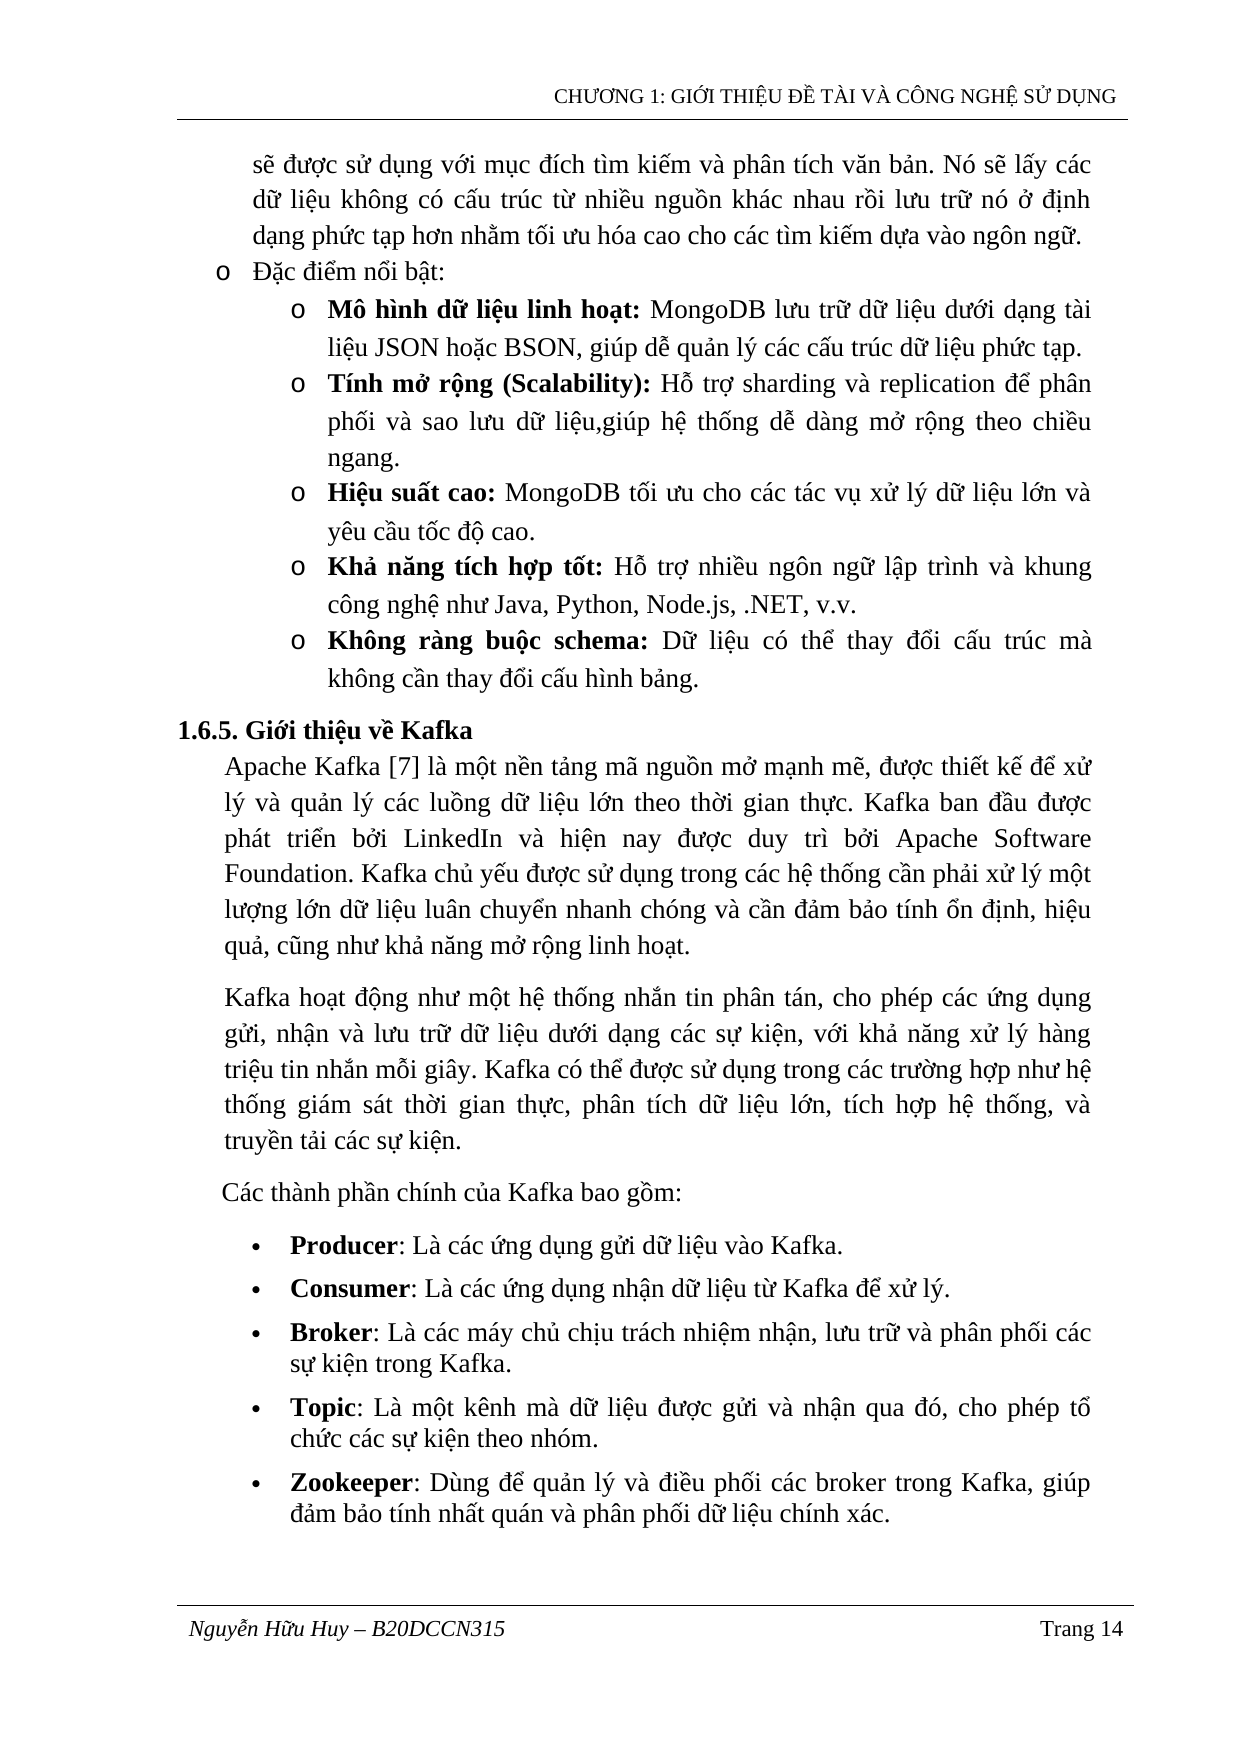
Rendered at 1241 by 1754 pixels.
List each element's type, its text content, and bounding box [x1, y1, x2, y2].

list Hiệu suất cao: MongoDB tối ưu cho các tác vụ xử lý dữ liệu lớn và yêu cầu tốc độ cao. [290, 477, 1092, 546]
list Consumer: Là các ứng dụng nhận dữ liệu từ Kafka để xử lý. [252, 1273, 1092, 1304]
text Các thành phần chính của Kafka bao gồm: [177, 1177, 1092, 1208]
list Zookeeper: Dùng để quản lý và điều phối các broker trong Kafka, giúp đảm bảo tính nhất quán và phân phối dữ liệu chính xác. [252, 1466, 1092, 1528]
list Không ràng buộc schema: Dữ liệu có thể thay đổi cấu trúc mà không cần thay đổi cấu hình bảng. [290, 624, 1092, 693]
list Producer: Là các ứng dụng gửi dữ liệu vào Kafka. [252, 1229, 1092, 1260]
list Broker: Là các máy chủ chịu trách nhiệm nhận, lưu trữ và phân phối các sự kiện trong Kafka. [252, 1316, 1092, 1378]
list Tính mở rộng (Scalability): Hỗ trợ sharding và replication để phân phối và sao lưu dữ liệu,giúp hệ thống dễ dàng mở rộng theo chiều ngang. [290, 367, 1092, 472]
list Khả năng tích hợp tốt: Hỗ trợ nhiều ngôn ngữ lập trình và khung công nghệ như Java, Python, Node.js, .NET, v.v. [290, 550, 1092, 619]
subtitle 1.6.5. Giới thiệu về Kafka [177, 714, 1092, 746]
list Topic: Là một kênh mà dữ liệu được gửi và nhận qua đó, cho phép tổ chức các sự kiện theo nhóm. [252, 1391, 1092, 1453]
list Mô hình dữ liệu linh hoạt: MongoDB lưu trữ dữ liệu dưới dạng tài liệu JSON hoặc BSON, giúp dễ quản lý các cấu trúc dữ liệu phức tạp. [290, 293, 1092, 362]
text Apache Kafka [7] là một nền tảng mã nguồn mở mạnh mẽ, được thiết kế để xử lý và quản lý các luồng dữ liệu lớn theo thời gian thực. Kafka ban đầu được phát triển bởi LinkedIn và hiện nay được duy trì bởi Apache Software Foundation. Kafka chủ yếu được sử dụng trong các hệ thống cần phải xử lý một lượng lớn dữ liệu luân chuyển nhanh chóng và cần đảm bảo tính ổn định, hiệu quả, cũng như khả năng mở rộng linh hoạt. [224, 750, 1092, 960]
text Kafka hoạt động như một hệ thống nhắn tin phân tán, cho phép các ứng dụng gửi, nhận và lưu trữ dữ liệu dưới dạng các sự kiện, với khả năng xử lý hàng triệu tin nhắn mỗi giây. Kafka có thể được sử dụng trong các trường hợp như hệ thống giám sát thời gian thực, phân tích dữ liệu lớn, tích hợp hệ thống, và truyền tải các sự kiện. [224, 981, 1092, 1155]
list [215, 148, 1092, 250]
list Đặc điểm nổi bật: [215, 255, 1092, 288]
